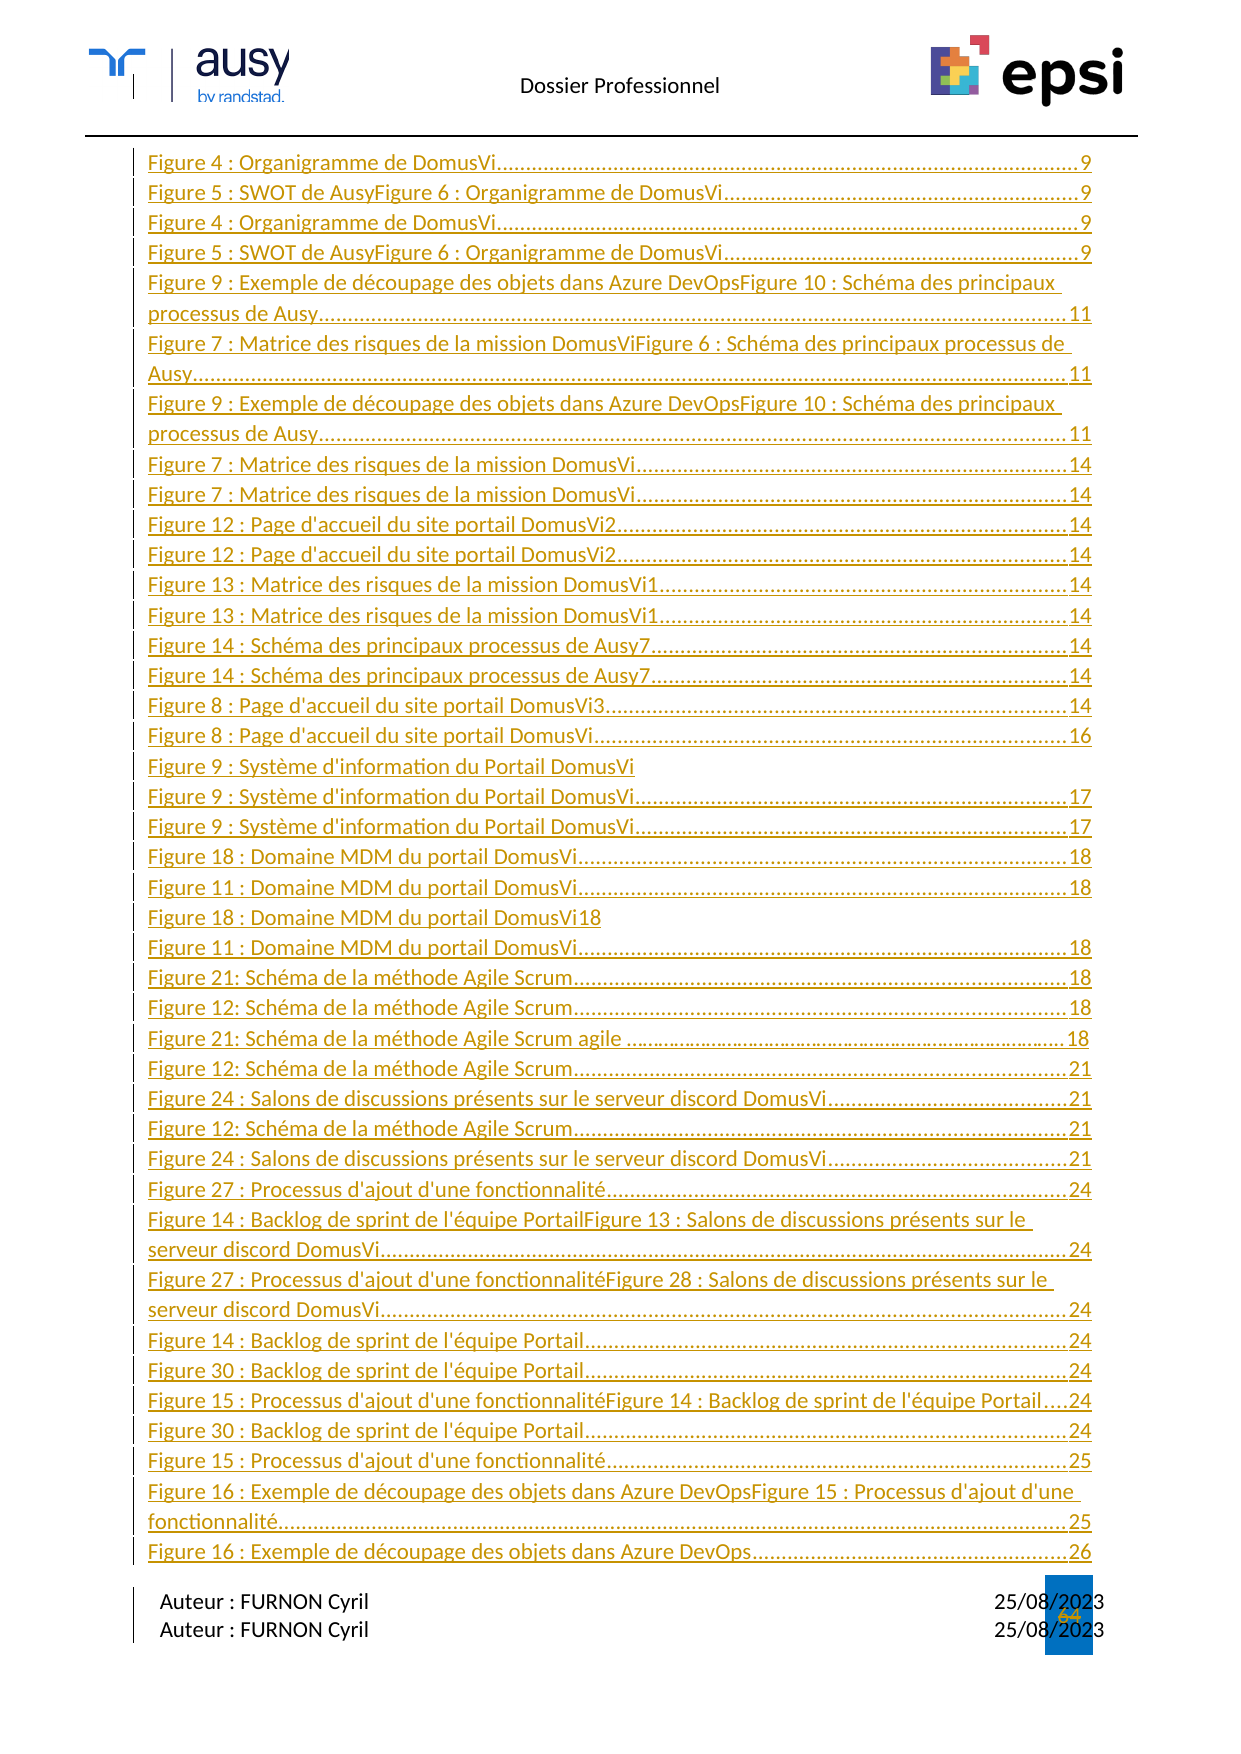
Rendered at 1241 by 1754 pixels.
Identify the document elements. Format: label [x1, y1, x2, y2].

picture [88, 48, 289, 102]
